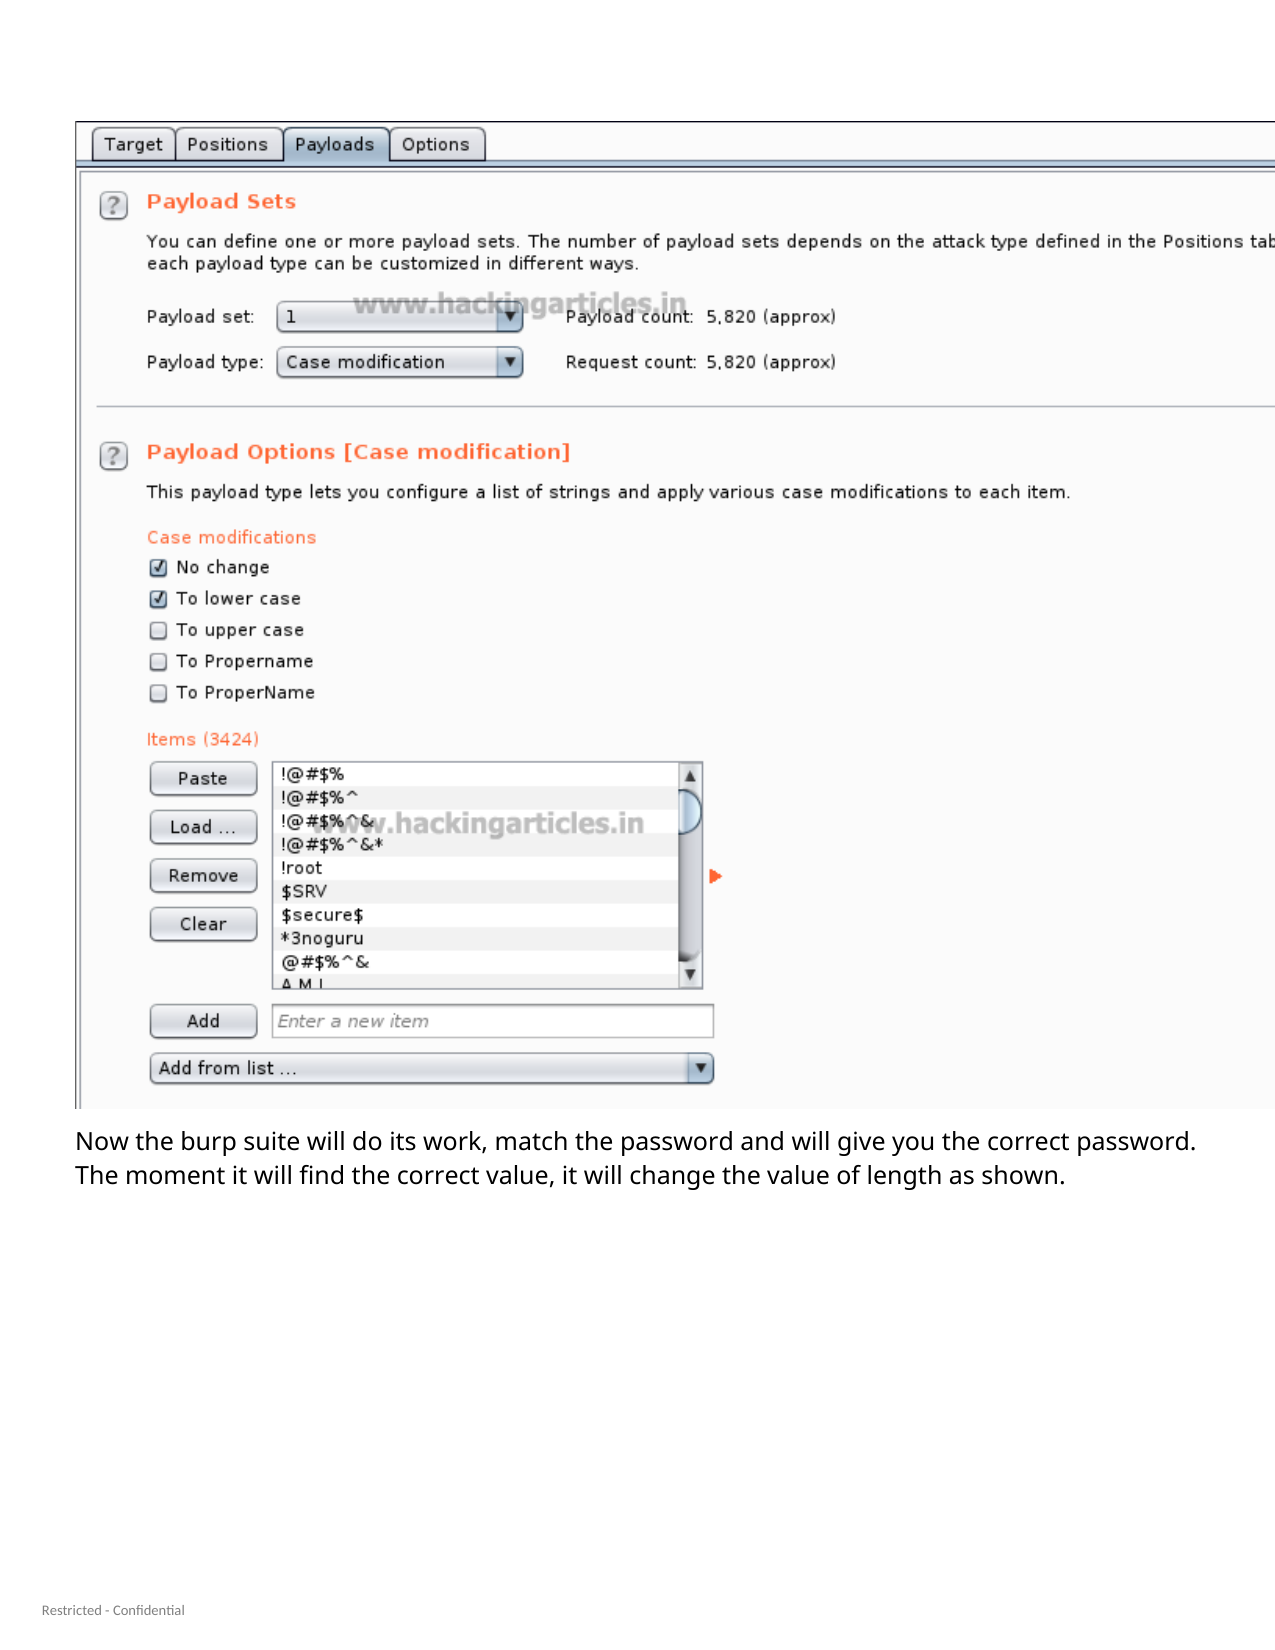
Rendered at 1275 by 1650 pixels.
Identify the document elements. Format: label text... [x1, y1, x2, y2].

picture [75, 121, 1275, 1109]
text Now the burp suite will do its work, match the password and will give you the correct password. The moment it will find the correct value, it will change the value of length as shown. [75, 1124, 1200, 1192]
